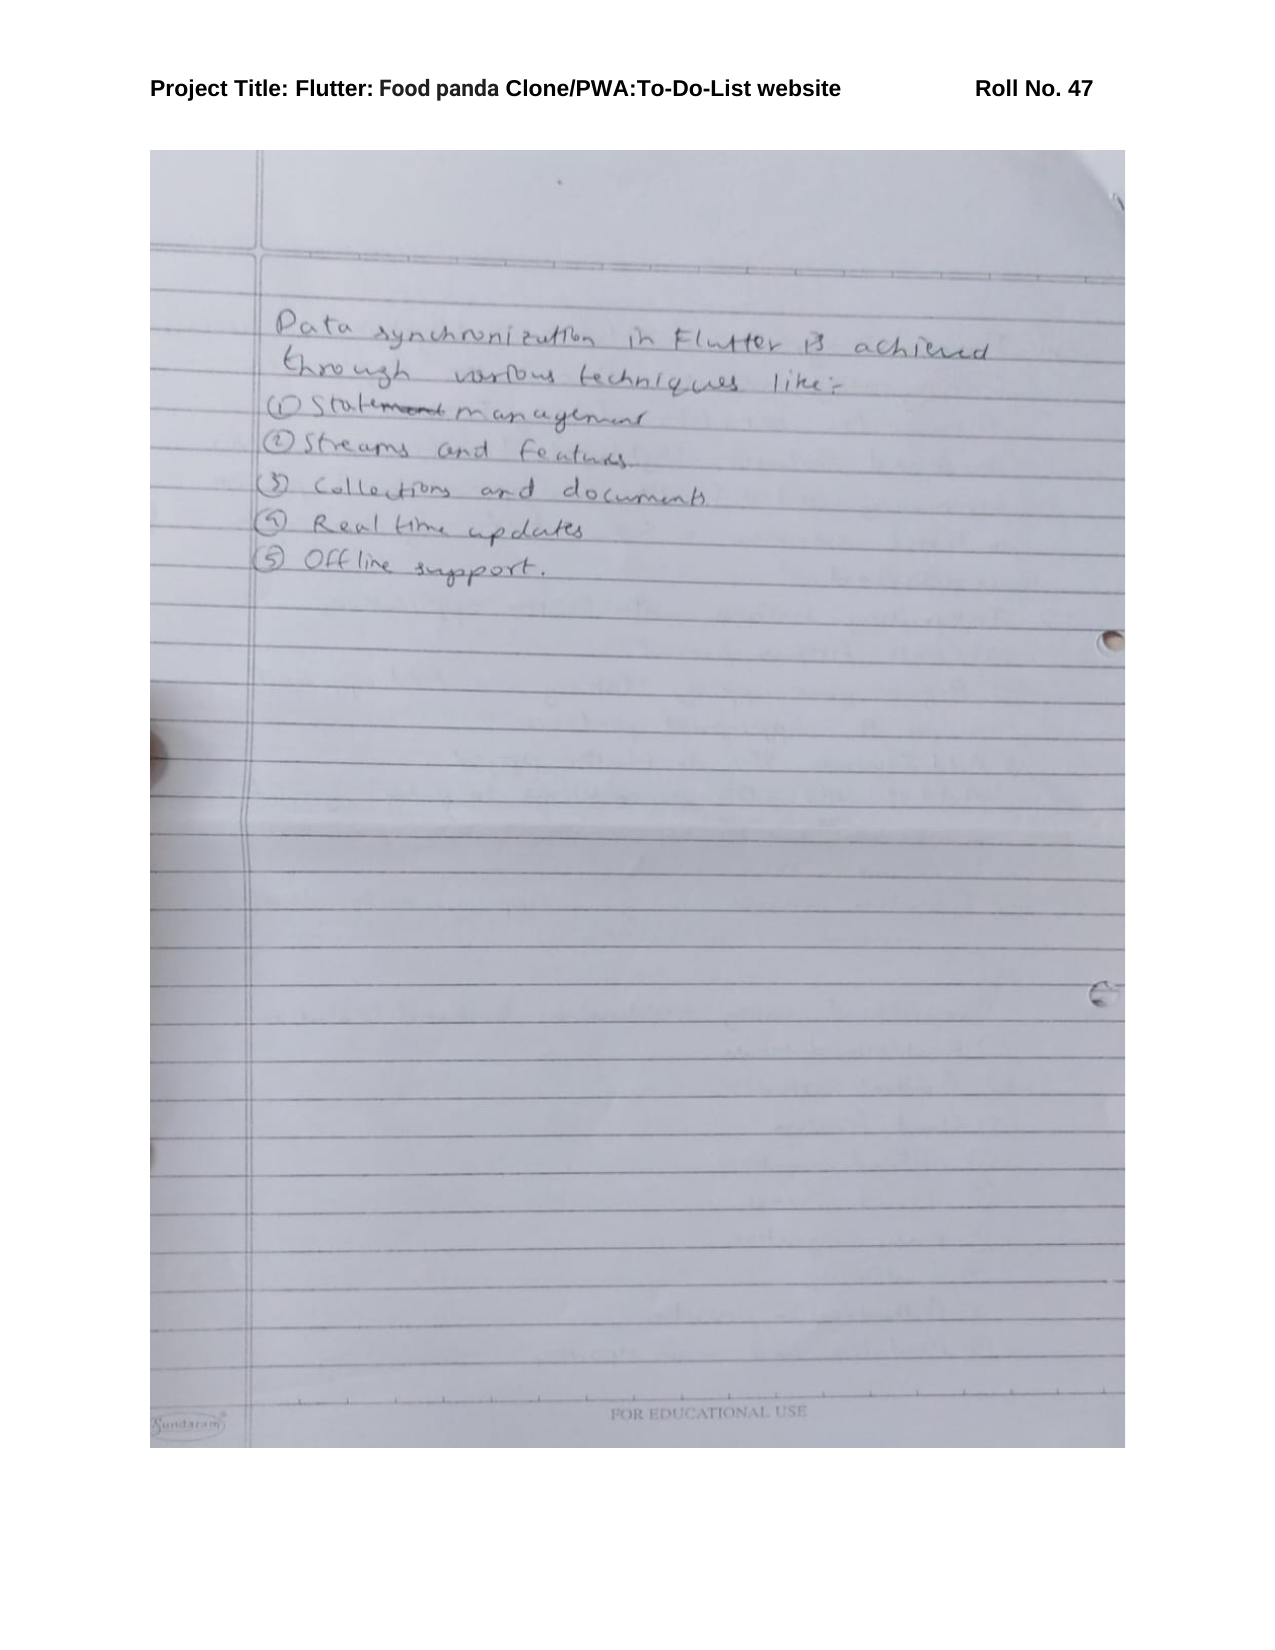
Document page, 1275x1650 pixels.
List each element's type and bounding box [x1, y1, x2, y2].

picture [150, 150, 1125, 1448]
